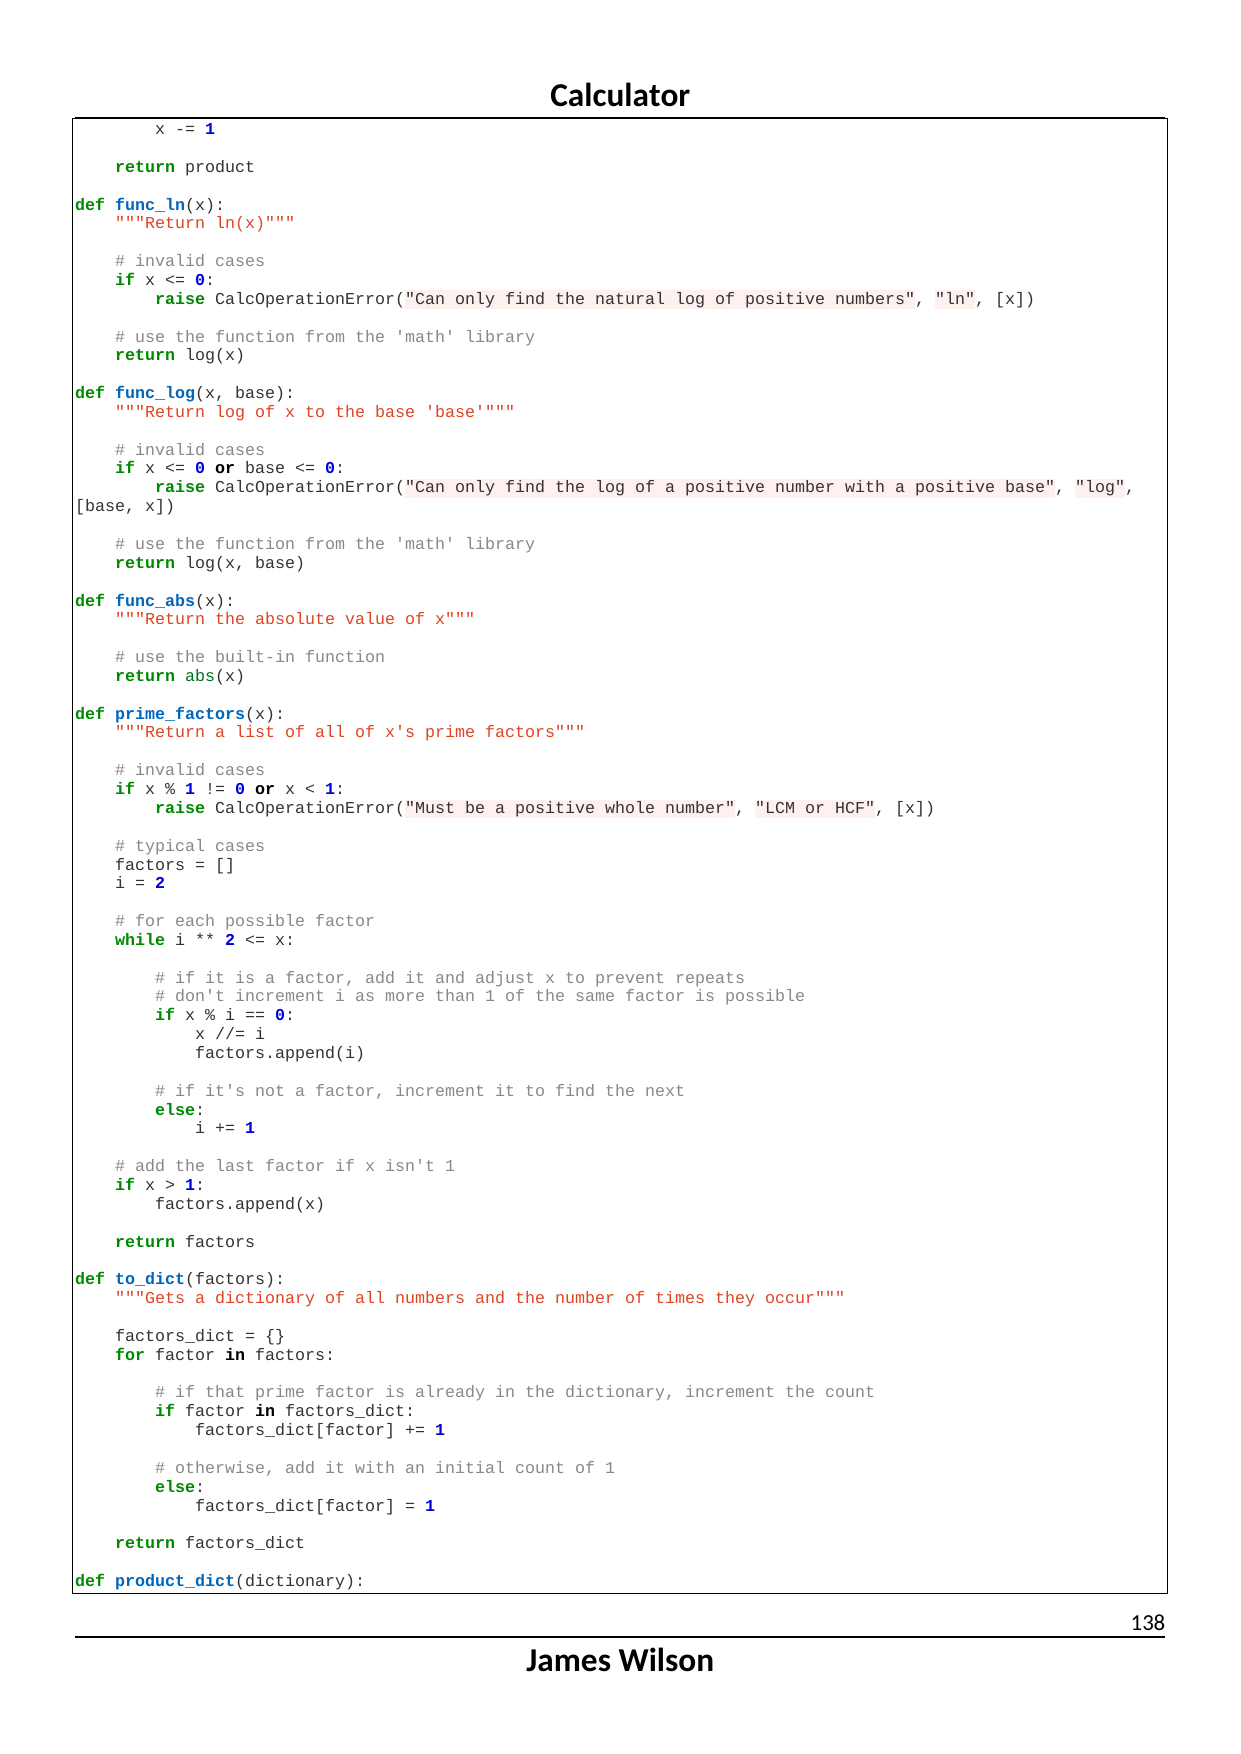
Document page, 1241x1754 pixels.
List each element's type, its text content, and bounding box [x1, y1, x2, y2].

text i += 1 [75, 1120, 1165, 1139]
text return factors_dict [75, 1535, 1165, 1554]
text """Return the absolute value of x""" [75, 611, 1165, 630]
text """Gets a dictionary of all numbers and the number of times they occur""" [75, 1290, 1165, 1308]
text """Return a list of all of x's prime factors""" [75, 724, 1165, 743]
text def func_abs(x): [75, 592, 1165, 611]
text if x > 1: [75, 1177, 1165, 1195]
text """Return log of x to the base 'base'""" [75, 403, 1165, 422]
text while i ** 2 <= x: [75, 931, 1165, 950]
text """Return ln(x)""" [75, 215, 1165, 234]
text # if it is a factor, add it and adjust x to prevent repeats [75, 969, 1165, 988]
text if x % i == 0: [75, 1007, 1165, 1026]
text if x <= 0: [75, 272, 1165, 290]
text factors_dict[factor] += 1 [75, 1422, 1165, 1441]
text # if it's not a factor, increment it to find the next [75, 1082, 1165, 1101]
text else: [75, 1101, 1165, 1120]
text i = 2 [75, 875, 1165, 894]
text if factor in factors_dict: [75, 1403, 1165, 1422]
text if x % 1 != 0 or x < 1: [75, 781, 1165, 799]
text # typical cases [75, 837, 1165, 856]
text factors.append(i) [75, 1044, 1165, 1063]
text # if that prime factor is already in the dictionary, increment the count [75, 1384, 1165, 1403]
text def to_dict(factors): [75, 1271, 1165, 1290]
text return log(x) [75, 347, 1165, 366]
text # for each possible factor [75, 913, 1165, 931]
text x -= 1 [73, 119, 1167, 139]
text # don't increment i as more than 1 of the same factor is possible [75, 988, 1165, 1007]
text if x <= 0 or base <= 0: [75, 460, 1165, 479]
text return factors [75, 1233, 1165, 1252]
text raise CalcOperationError("Can only find the log of a positive number with a positive base", "log", [base, x]) [75, 479, 1165, 517]
text # use the function from the 'math' library [75, 328, 1165, 347]
text # use the built-in function [75, 649, 1165, 667]
text else: [75, 1478, 1165, 1497]
text factors.append(x) [75, 1195, 1165, 1214]
text raise CalcOperationError("Must be a positive whole number", "LCM or HCF", [x]) [75, 799, 1165, 818]
text def prime_factors(x): [75, 705, 1165, 724]
text factors_dict = {} [75, 1327, 1165, 1346]
text # add the last factor if x isn't 1 [75, 1158, 1165, 1177]
text # use the function from the 'math' library [75, 536, 1165, 554]
text # otherwise, add it with an initial count of 1 [75, 1459, 1165, 1478]
text return log(x, base) [75, 554, 1165, 573]
text for factor in factors: [75, 1346, 1165, 1365]
text factors = [] [75, 856, 1165, 875]
text x //= i [75, 1026, 1165, 1044]
text factors_dict[factor] = 1 [75, 1497, 1165, 1516]
text raise CalcOperationError("Can only find the natural log of positive numbers", "ln", [x]) [75, 290, 405, 309]
text def product_dict(dictionary): [73, 1569, 1167, 1593]
text return product [75, 158, 1165, 177]
text # invalid cases [75, 253, 1165, 272]
text # invalid cases [75, 441, 1165, 460]
text # invalid cases [75, 762, 1165, 781]
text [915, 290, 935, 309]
text return abs(x) [75, 667, 1165, 686]
text def func_ln(x): [75, 196, 1165, 215]
text def func_log(x, base): [75, 385, 1165, 403]
